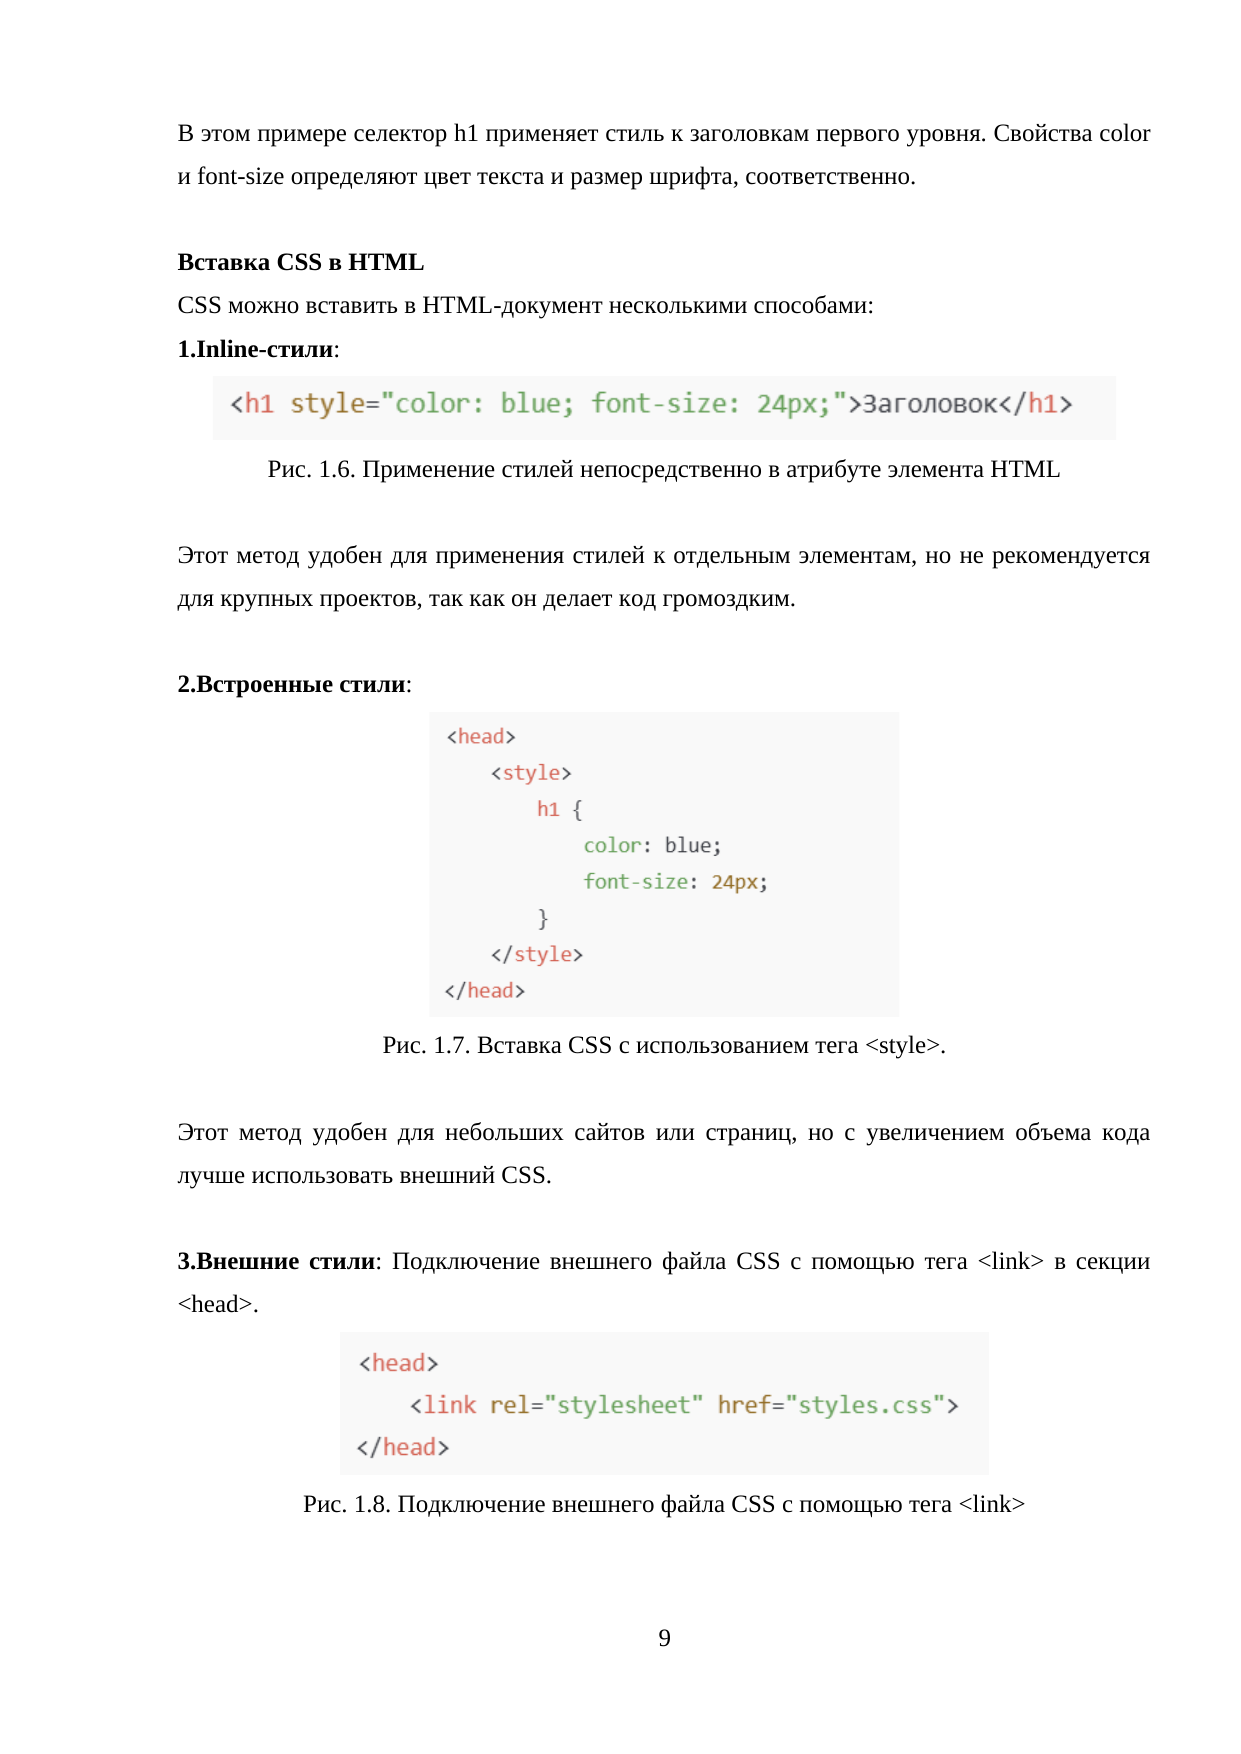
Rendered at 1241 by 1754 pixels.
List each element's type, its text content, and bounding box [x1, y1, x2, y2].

text Этот метод удобен для небольших сайтов или страниц, но с увеличением объема кода лучше использовать внешний CSS. [177, 1117, 1152, 1189]
text Рис. 1.7. Вставка CSS с использованием тега <style>. [177, 1031, 1152, 1059]
text 3.Внешние стили: Подключение внешнего файла CSS с помощью тега <link> в секции <head>. [177, 1246, 1152, 1318]
text 2.Встроенные стили: [177, 669, 1152, 698]
picture [340, 1332, 989, 1475]
picture [212, 376, 1117, 440]
text В этом примере селектор h1 применяет стиль к заголовкам первого уровня. Свойства color и font-size определяют цвет текста и размер шрифта, соответственно. [177, 118, 1152, 190]
text CSS можно вставить в HTML-документ несколькими способами: [177, 291, 1152, 319]
text 1.Inline-стили: [177, 334, 1152, 362]
text Рис. 1.6. Применение стилей непосредственно в атрибуте элемента HTML [177, 454, 1152, 482]
text Рис. 1.8. Подключение внешнего файла CSS с помощью тега <link> [177, 1489, 1152, 1518]
picture [429, 712, 900, 1017]
text Вставка CSS в HTML [177, 247, 1152, 276]
text Этот метод удобен для применения стилей к отдельным элементам, но не рекомендуется для крупных проектов, так как он делает код громоздким. [177, 540, 1152, 612]
